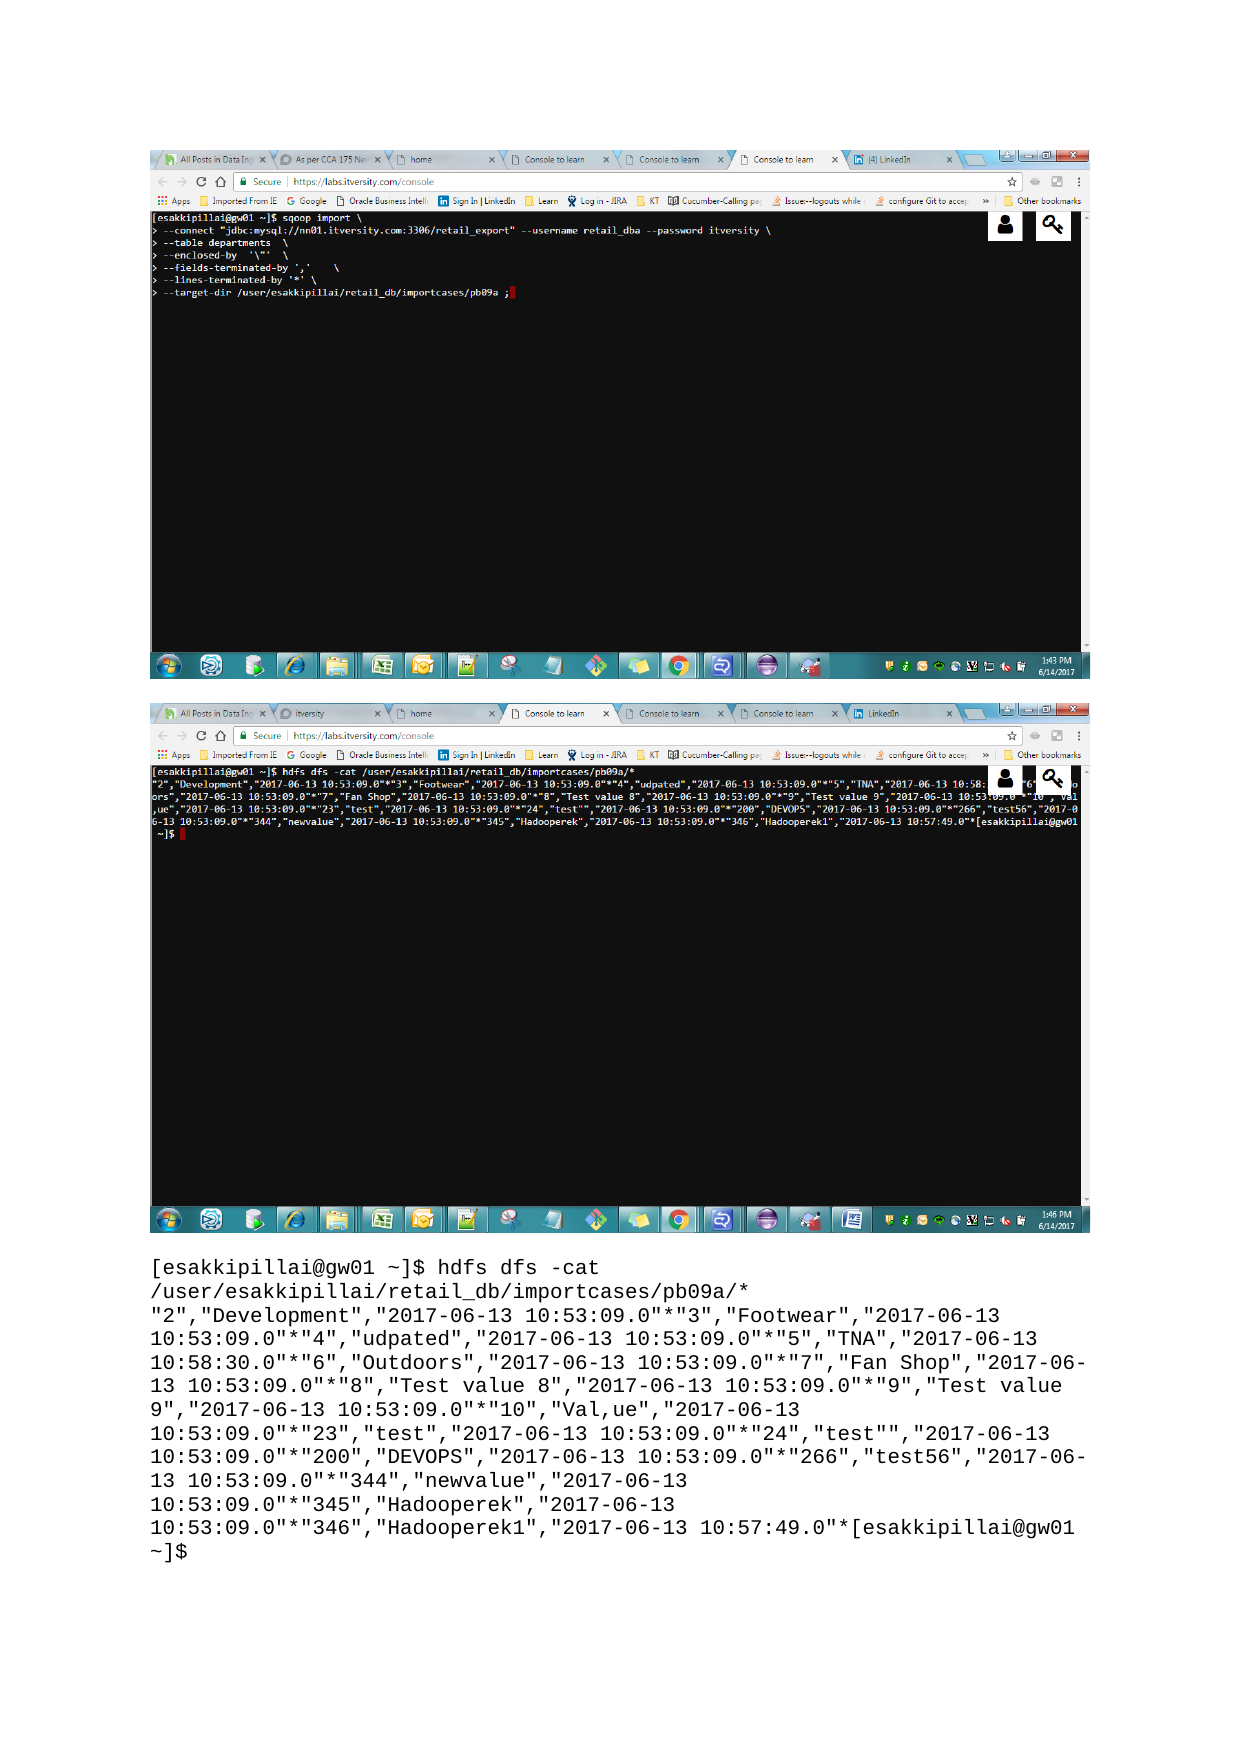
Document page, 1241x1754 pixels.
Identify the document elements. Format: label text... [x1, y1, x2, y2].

text "2","Development","2017-06-13 10:53:09.0"*"3","Footwear","2017-06-13 10:53:09.0"*"4","udpated","2017-06-13 10:53:09.0"*"5","TNA","2017-06-13 10:58:30.0"*"6","Outdoors","2017-06-13 10:53:09.0"*"7","Fan Shop","2017-06-13 10:53:09.0"*"8","Test value 8","2017-06-13 10:53:09.0"*"9","Test value 9","2017-06-13 10:53:09.0"*"10","Val,ue","2017-06-13 10:53:09.0"*"23","test","2017-06-13 10:53:09.0"*"24","test"","2017-06-13 10:53:09.0"*"200","DEVOPS","2017-06-13 10:53:09.0"*"266","test56","2017-06-13 10:53:09.0"*"344","newvalue","2017-06-13 10:53:09.0"*"345","Hadooperek","2017-06-13 10:53:09.0"*"346","Hadooperek1","2017-06-13 10:57:49.0"*[esakkipillai@gw01 ~]$ [150, 1304, 1090, 1565]
picture [150, 703, 1091, 1233]
picture [150, 150, 1091, 679]
text [esakkipillai@gw01 ~]$ hdfs dfs -cat /user/esakkipillai/retail_db/importcases/pb09a/* [150, 1257, 1090, 1304]
